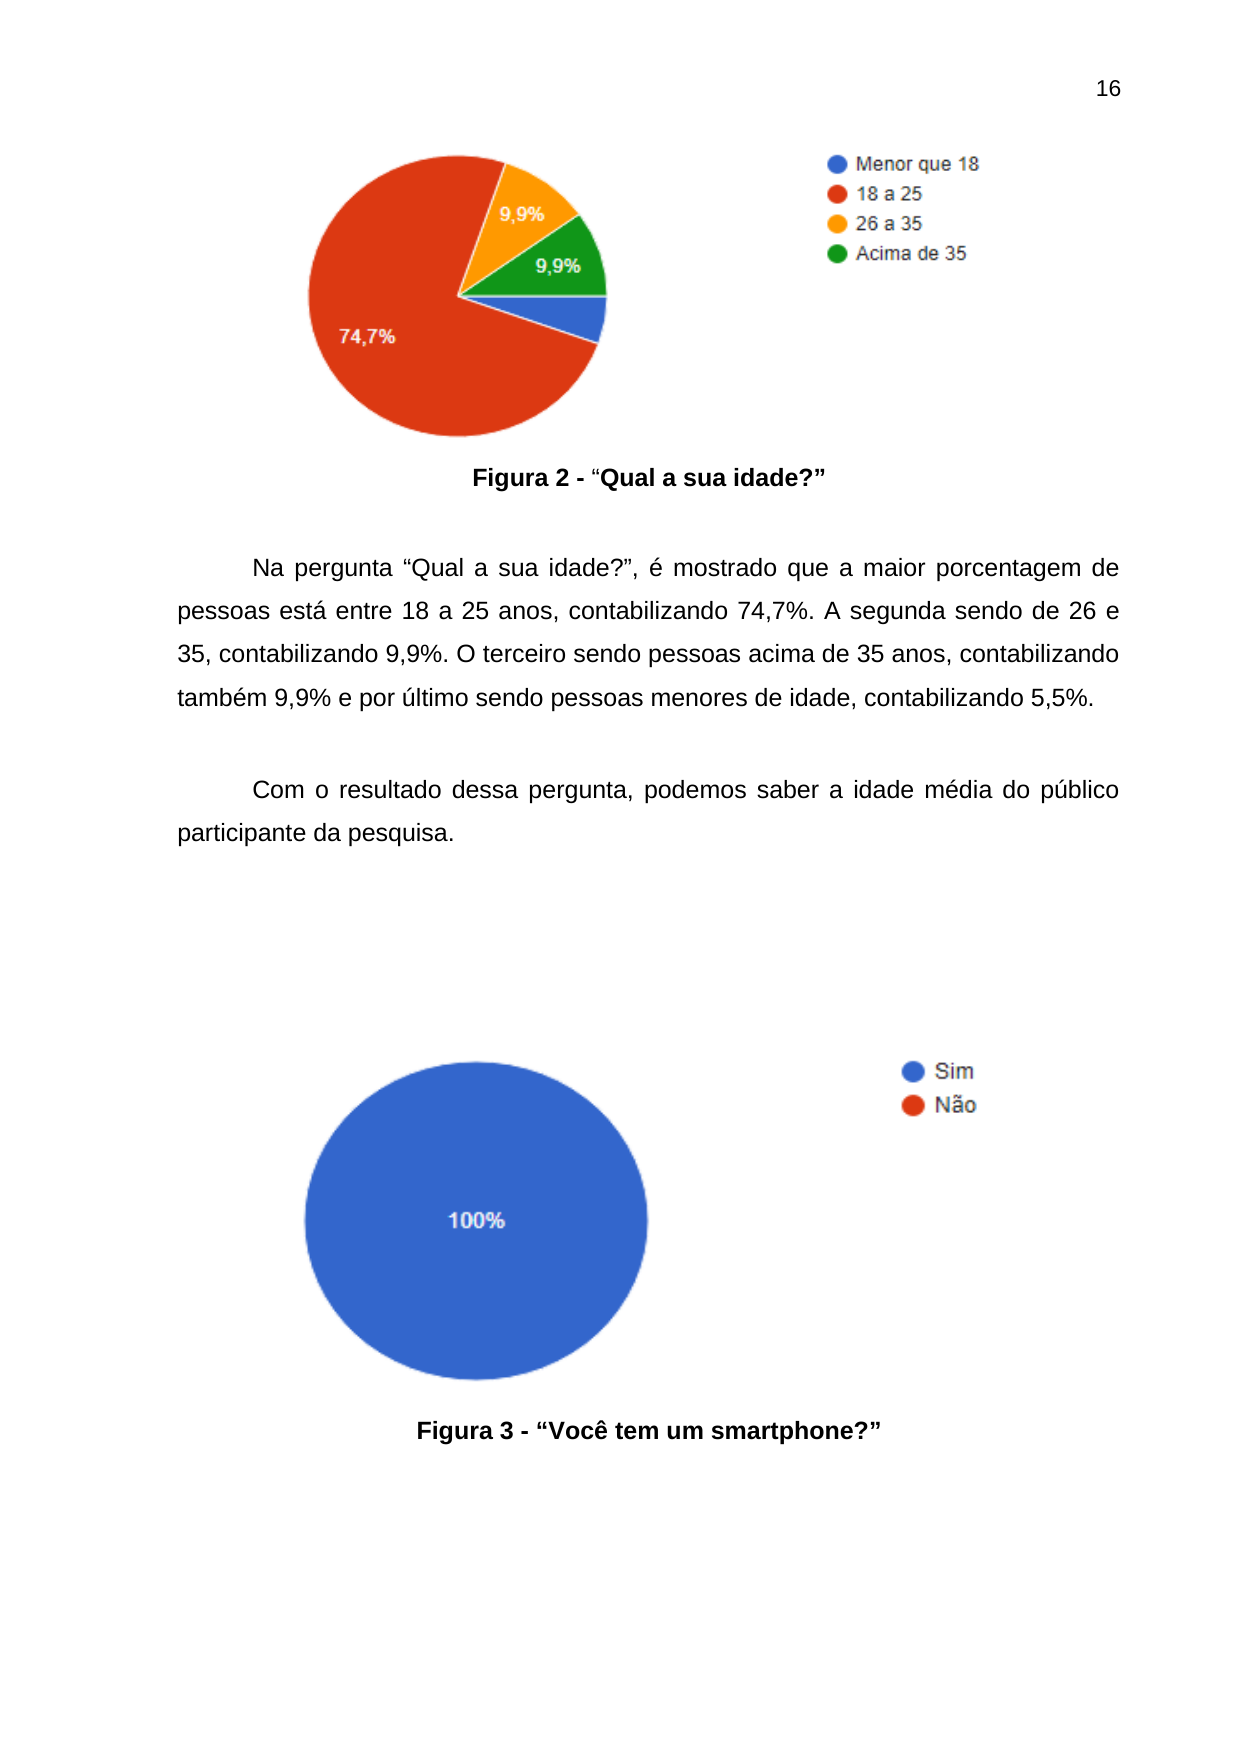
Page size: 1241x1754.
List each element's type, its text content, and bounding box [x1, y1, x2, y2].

text Com o resultado dessa pergunta, podemos saber a idade média do público participante da pesquisa. [177, 775, 1121, 847]
text Na pergunta “Qual a sua idade?”, é mostrado que a maior porcentagem de pessoas está entre 18 a 25 anos, contabilizando 74,7%. A segunda sendo de 26 e 35, contabilizando 9,9%. O terceiro sendo pessoas acima de 35 anos, contabilizando também 9,9% e por último sendo pessoas menores de idade, contabilizando 5,5%. [177, 553, 1121, 711]
picture [298, 150, 991, 447]
text Figura 2 - “Qual a sua idade?” [177, 463, 1121, 492]
picture [298, 1049, 1000, 1392]
text Figura 3 - “Você tem um smartphone?” [177, 1416, 1121, 1445]
